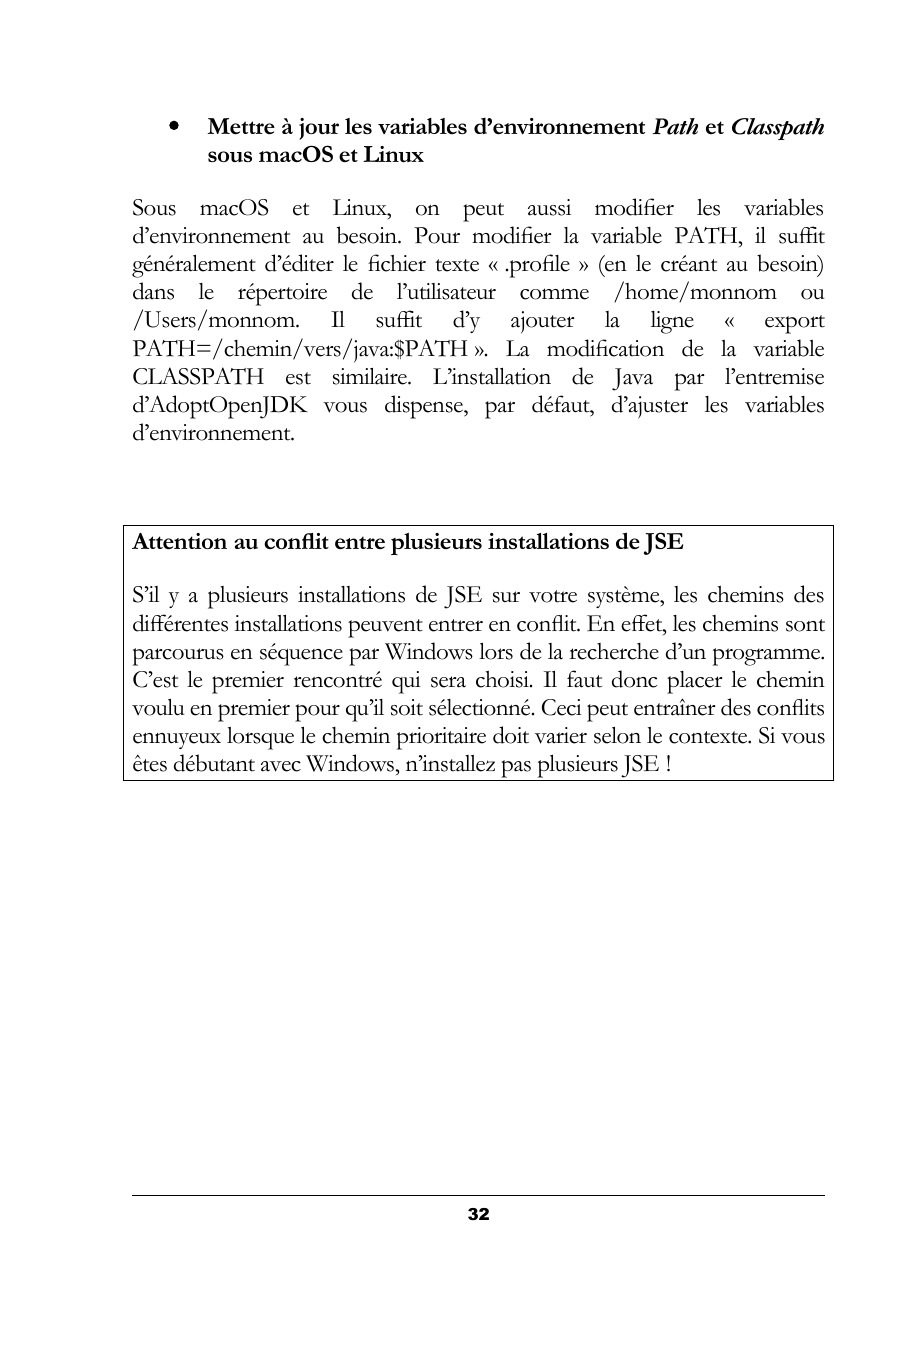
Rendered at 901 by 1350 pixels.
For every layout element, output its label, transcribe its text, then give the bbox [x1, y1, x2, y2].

text Sous macOS et Linux, on peut aussi modifier les variables d’environnement au besoin. Pour modifier la variable PATH, il suffit généralement d’éditer le fichier texte « .profile » (en le créant au besoin) dans le répertoire de l’utilisateur comme /home/monnom ou /Users/monnom. Il suffit d’y ajouter la ligne « export PATH=/chemin/vers/java:$PATH ». La modification de la variable CLASSPATH est similaire. L’installation de Java par l’entremise d’AdoptOpenJDK vous dispense, par défaut, d’ajuster les variables d’environnement. [132, 194, 825, 447]
list Mettre à jour les variables d’environnement Path et Classpath sous macOS et Linux [169, 112, 825, 169]
text S’il y a plusieurs installations de JSE sur votre système, les chemins des différentes installations peuvent entrer en conflit. En effet, les chemins sont parcourus en séquence par Windows lors de la recherche d’un programme. C’est le premier rencontré qui sera choisi. Il faut donc placer le chemin voulu en premier pour qu’il soit sélectionné. Ceci peut entraîner des conflits ennuyeux lorsque le chemin prioritaire doit varier selon le contexte. Si vous êtes débutant avec Windows, n’installez pas plusieurs JSE ! [124, 578, 833, 780]
text Attention au conflit entre plusieurs installations de JSE [124, 526, 833, 556]
